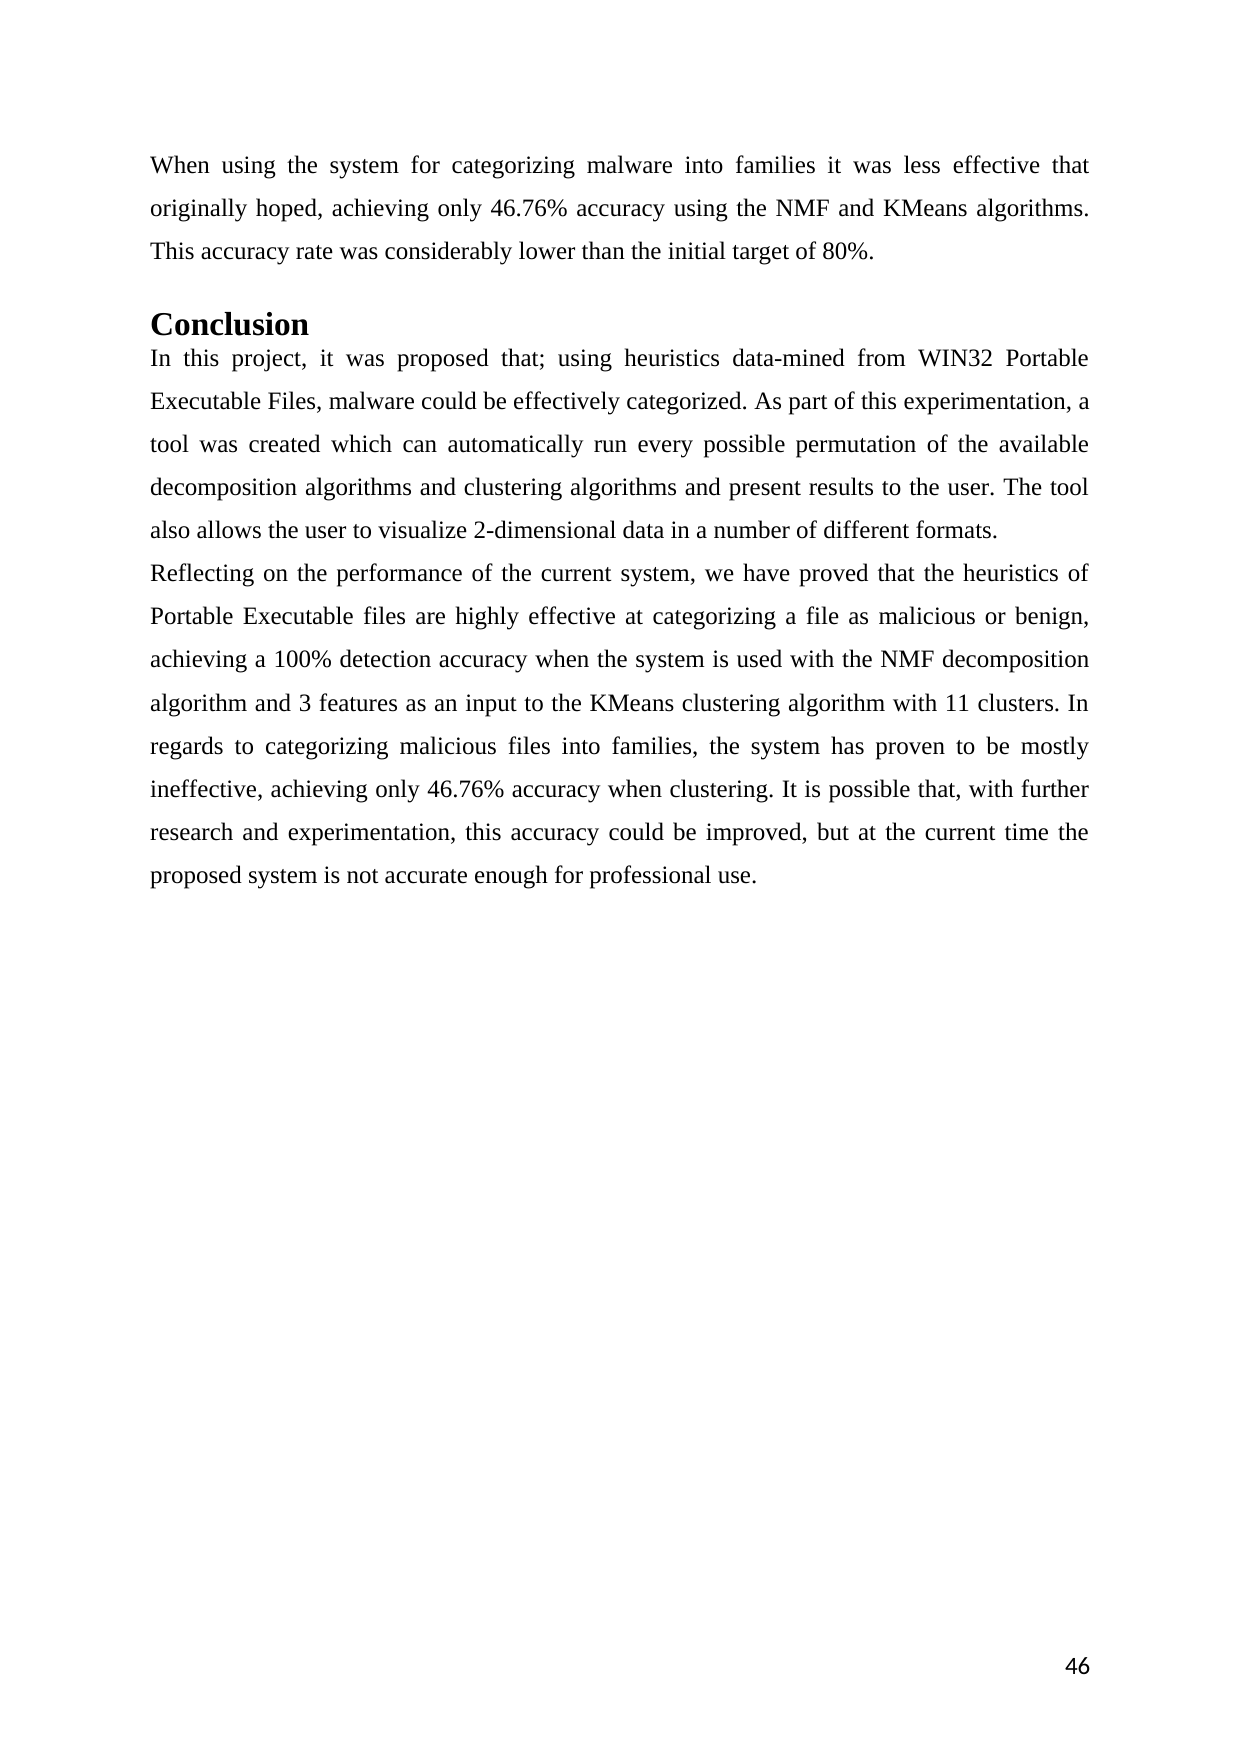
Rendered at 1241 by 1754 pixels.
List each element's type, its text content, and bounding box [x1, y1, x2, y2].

text Reflecting on the performance of the current system, we have proved that the heuristics of Portable Executable files are highly effective at categorizing a file as malicious or benign, achieving a 100% detection accuracy when the system is used with the NMF decomposition algorithm and 3 features as an input to the KMeans clustering algorithm with 11 clusters. In regards to categorizing malicious files into families, the system has proven to be mostly ineffective, achieving only 46.76% accuracy when clustering. It is possible that, with further research and experimentation, this accuracy could be improved, but at the current time the proposed system is not accurate enough for professional use. [150, 558, 1090, 889]
text In this project, it was proposed that; using heuristics data-mined from WIN32 Portable Executable Files, malware could be effectively categorized. As part of this experimentation, a tool was created which can automatically run every possible permutation of the available decomposition algorithms and clustering algorithms and present results to the user. The tool also allows the user to visualize 2-dimensional data in a number of different formats. [150, 343, 1090, 544]
text When using the system for categorizing malware into families it was less effective that originally hoped, achieving only 46.76% accuracy using the NMF and KMeans algorithms. This accuracy rate was considerably lower than the initial target of 80%. [150, 150, 1090, 265]
subtitle Conclusion [150, 304, 1090, 343]
